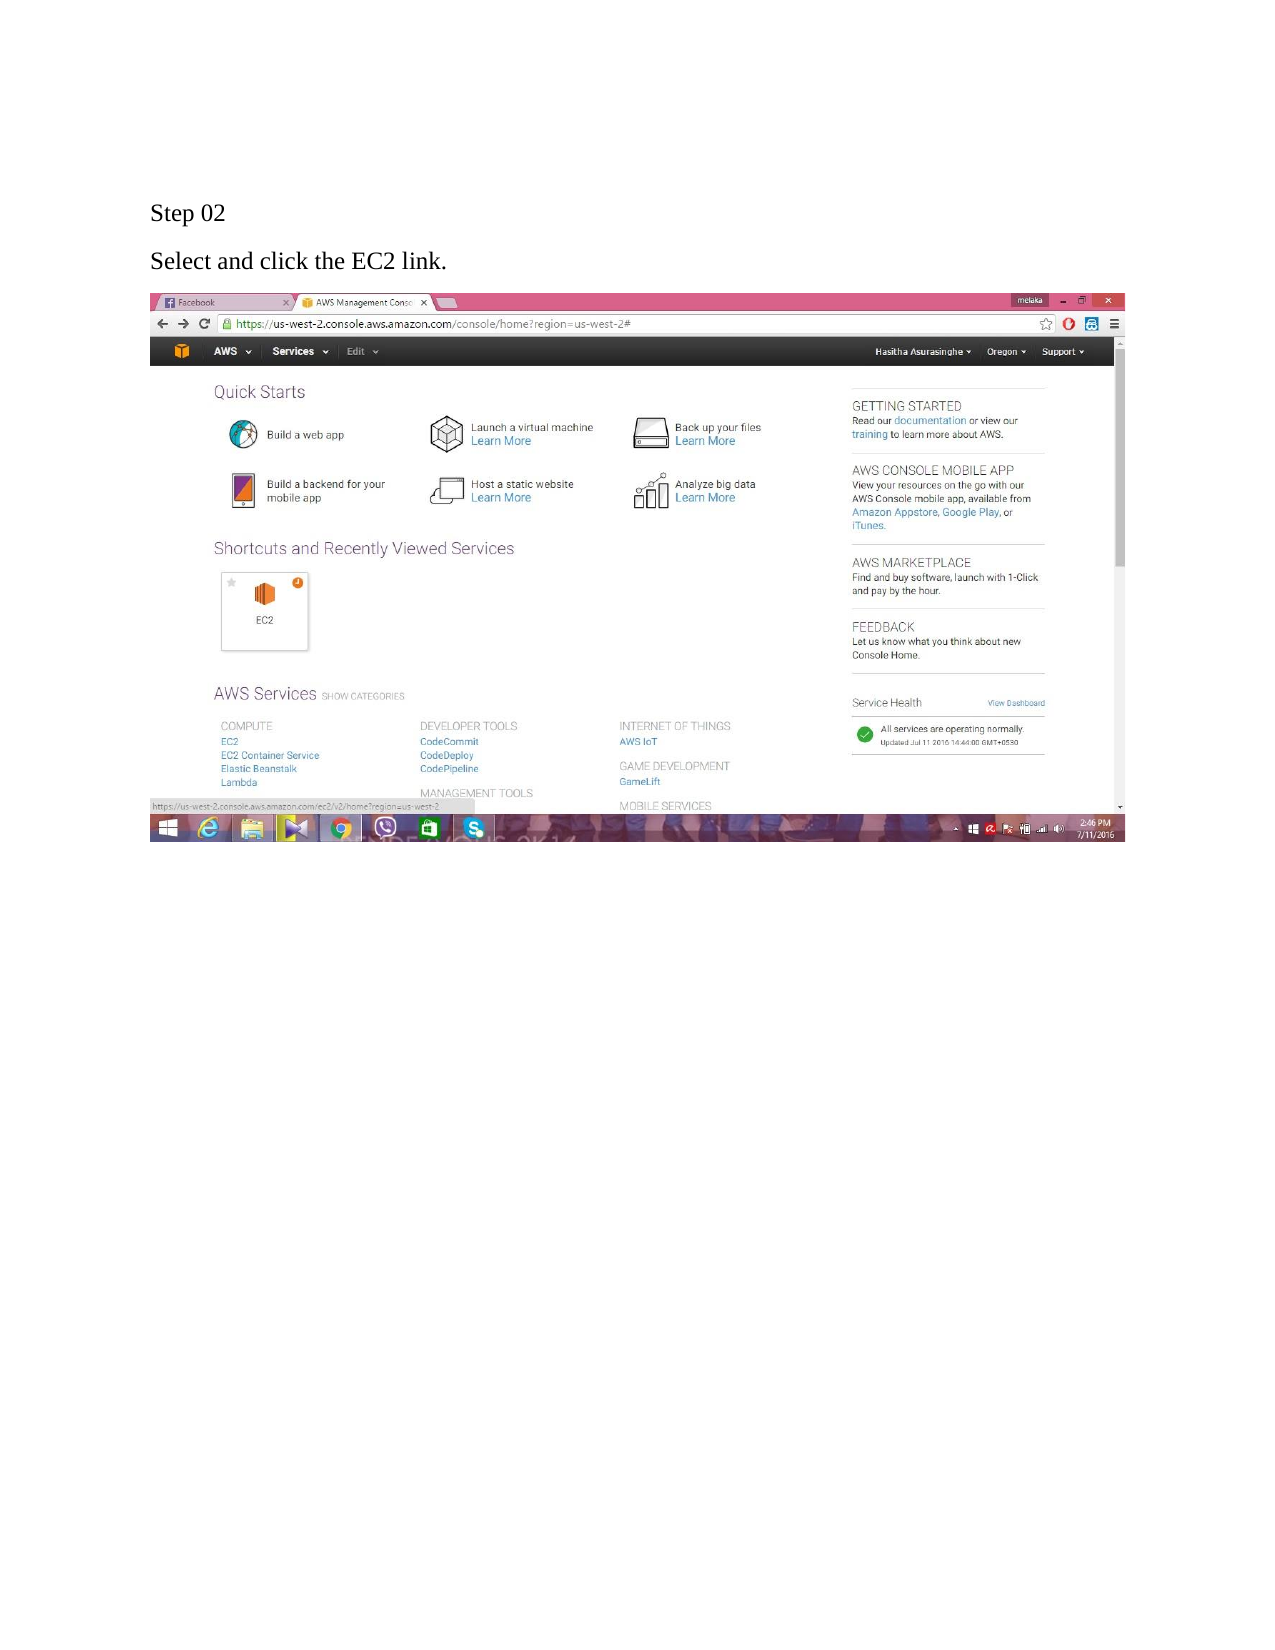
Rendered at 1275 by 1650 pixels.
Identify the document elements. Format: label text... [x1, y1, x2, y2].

text Step 02 [150, 198, 1125, 227]
picture [150, 293, 1125, 842]
text Select and click the EC2 link. [150, 246, 1125, 275]
